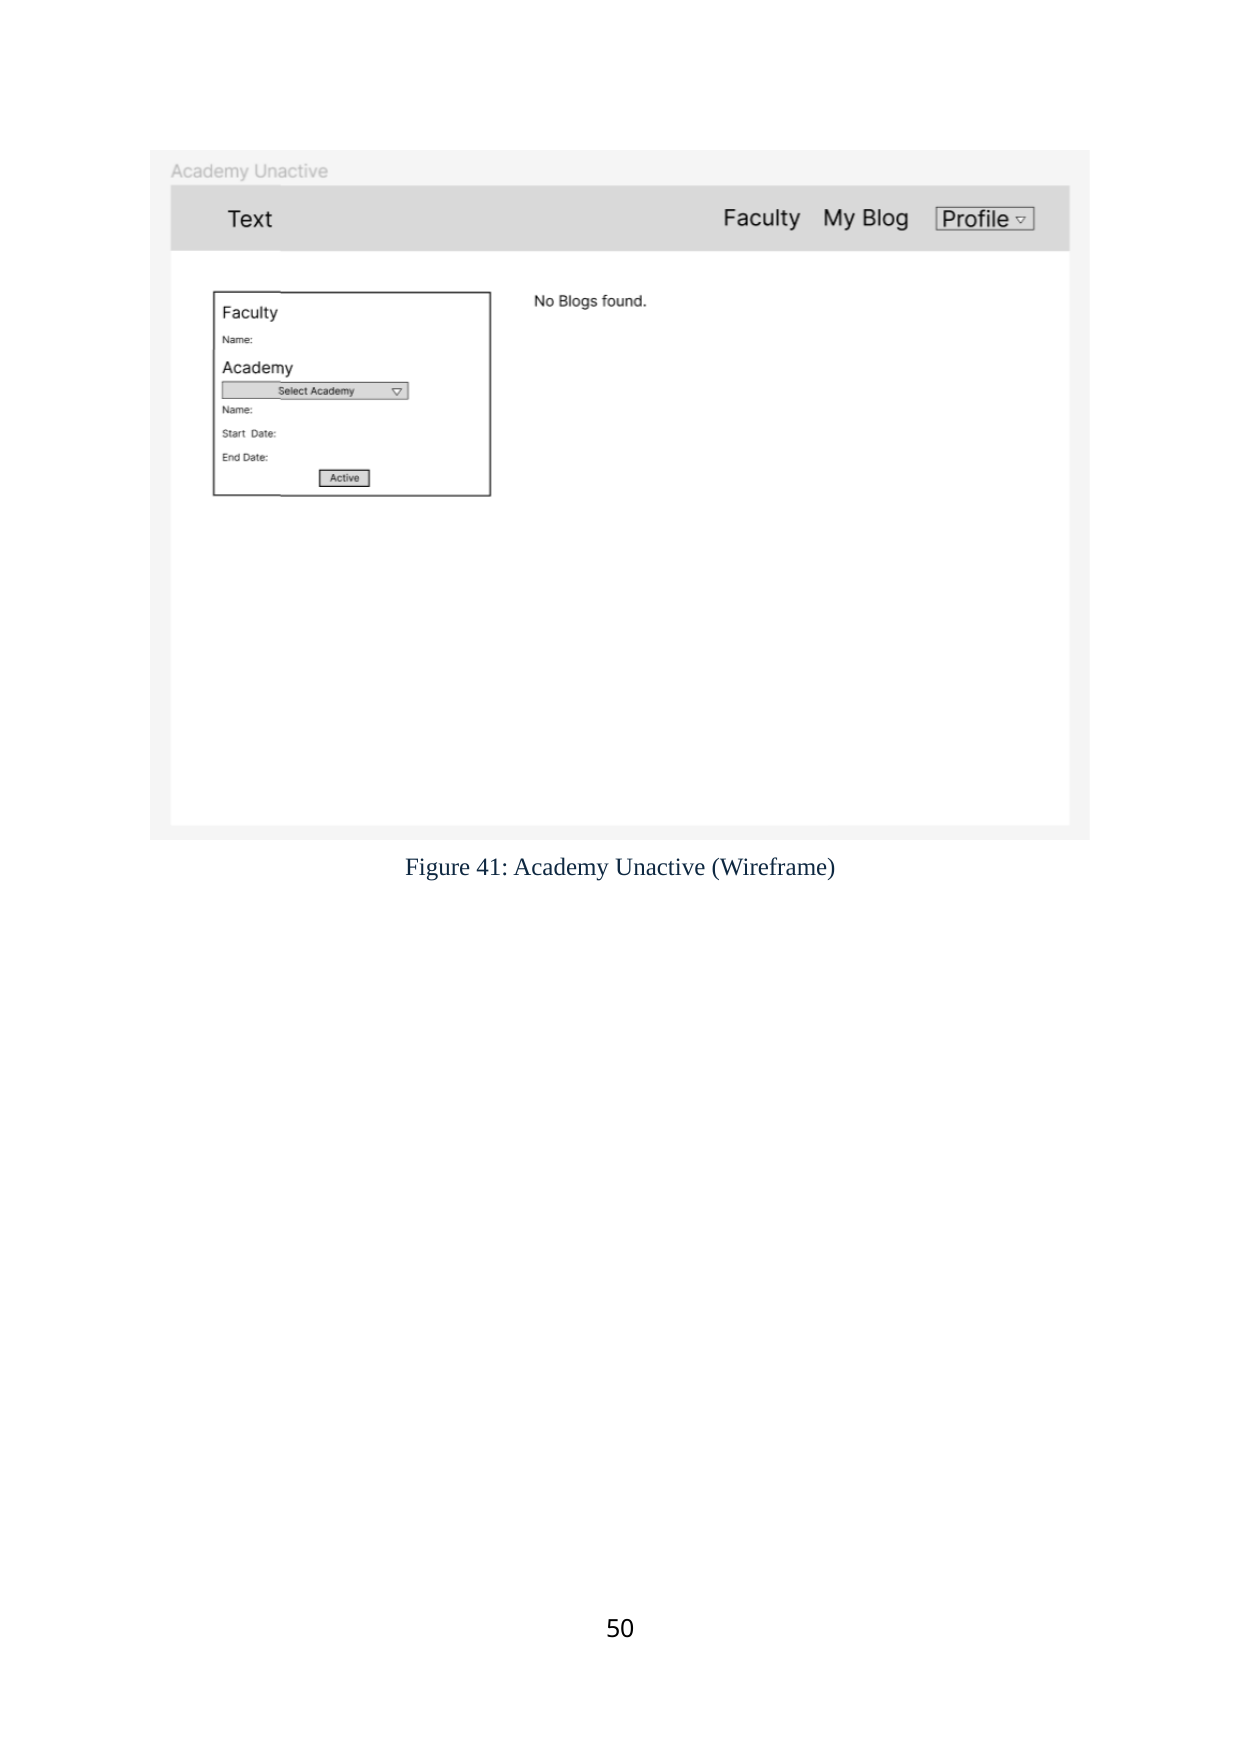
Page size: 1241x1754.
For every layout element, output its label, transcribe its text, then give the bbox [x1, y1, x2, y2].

text Figure 41: Academy Unactive (Wireframe) [150, 852, 1090, 881]
picture [150, 150, 1090, 840]
